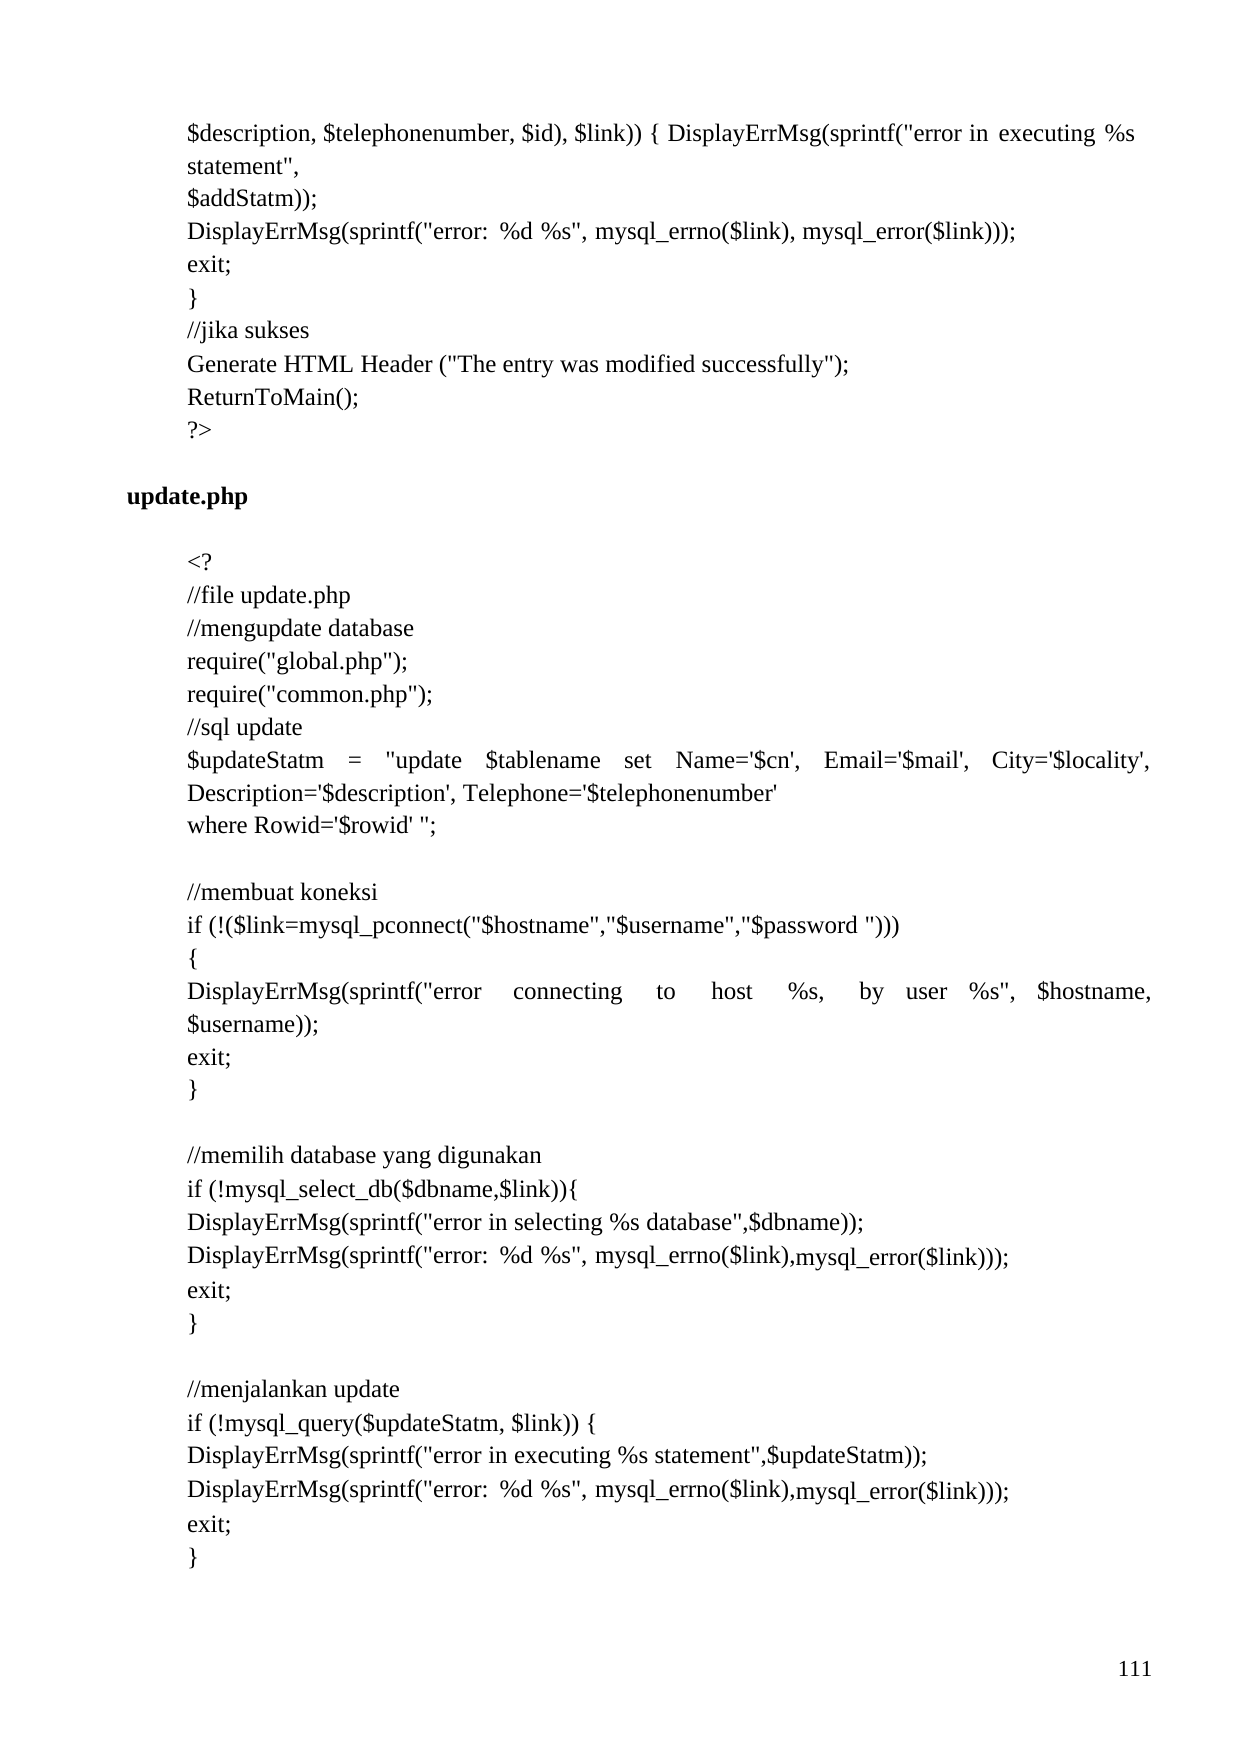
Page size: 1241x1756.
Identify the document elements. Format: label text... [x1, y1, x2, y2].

text } [187, 1075, 1165, 1103]
text 111 [77, 1655, 1152, 1681]
text ?> [187, 415, 1165, 444]
text //file update.php [187, 580, 1165, 609]
subtitle update.php [127, 481, 1165, 509]
text //jika sukses [187, 316, 1165, 344]
text //menjalankan update [187, 1374, 1165, 1403]
text } [187, 1542, 1165, 1571]
text //membuat koneksi [187, 877, 1165, 906]
text DisplayErrMsg(sprintf("error connecting to host %s, by user %s", $hostname, [187, 976, 1165, 1005]
text $username)); exit; [187, 1009, 320, 1071]
text where Rowid='$rowid' "; [187, 811, 1165, 839]
text { [187, 943, 1165, 972]
text //memilih database yang digunakan [187, 1141, 1165, 1169]
text } [187, 283, 1165, 312]
text $description, $telephonenumber, $id), $link)) { DisplayErrMsg(sprintf("error in executing %s statement", [187, 118, 1165, 179]
text //sql update [187, 712, 1165, 741]
text } [187, 1308, 1165, 1337]
text $updateStatm = "update $tablename set Name='$cn', Email='$mail', City='$locality', Description='$description', Telephone='$telephonenumber' [187, 745, 1152, 807]
text //mengupdate database require("global.php"); require("common.php"); [187, 613, 434, 708]
text if (!mysql_query($updateStatm, $link)) { [187, 1408, 1165, 1436]
text if (!($link=mysql_pconnect("$hostname","$username","$password "))) [187, 910, 1165, 938]
text DisplayErrMsg(sprintf("error in selecting %s database",$dbname)); DisplayErrMsg(sprintf("error: %d %s", mysql_errno($link),mysql_error($link))); exit; [187, 1207, 1031, 1304]
text <? [187, 547, 1165, 576]
text Generate HTML Header ("The entry was modified successfully"); ReturnToMain(); [187, 349, 851, 411]
text DisplayErrMsg(sprintf("error in executing %s statement",$updateStatm)); DisplayErrMsg(sprintf("error: %d %s", mysql_errno($link),mysql_error($link))); exit; [187, 1441, 1031, 1538]
text if (!mysql_select_db($dbname,$link)){ [187, 1174, 1165, 1203]
text DisplayErrMsg(sprintf("error: %d %s", mysql_errno($link), mysql_error($link))); exit; [187, 216, 1057, 278]
text $addStatm)); [187, 184, 1165, 212]
